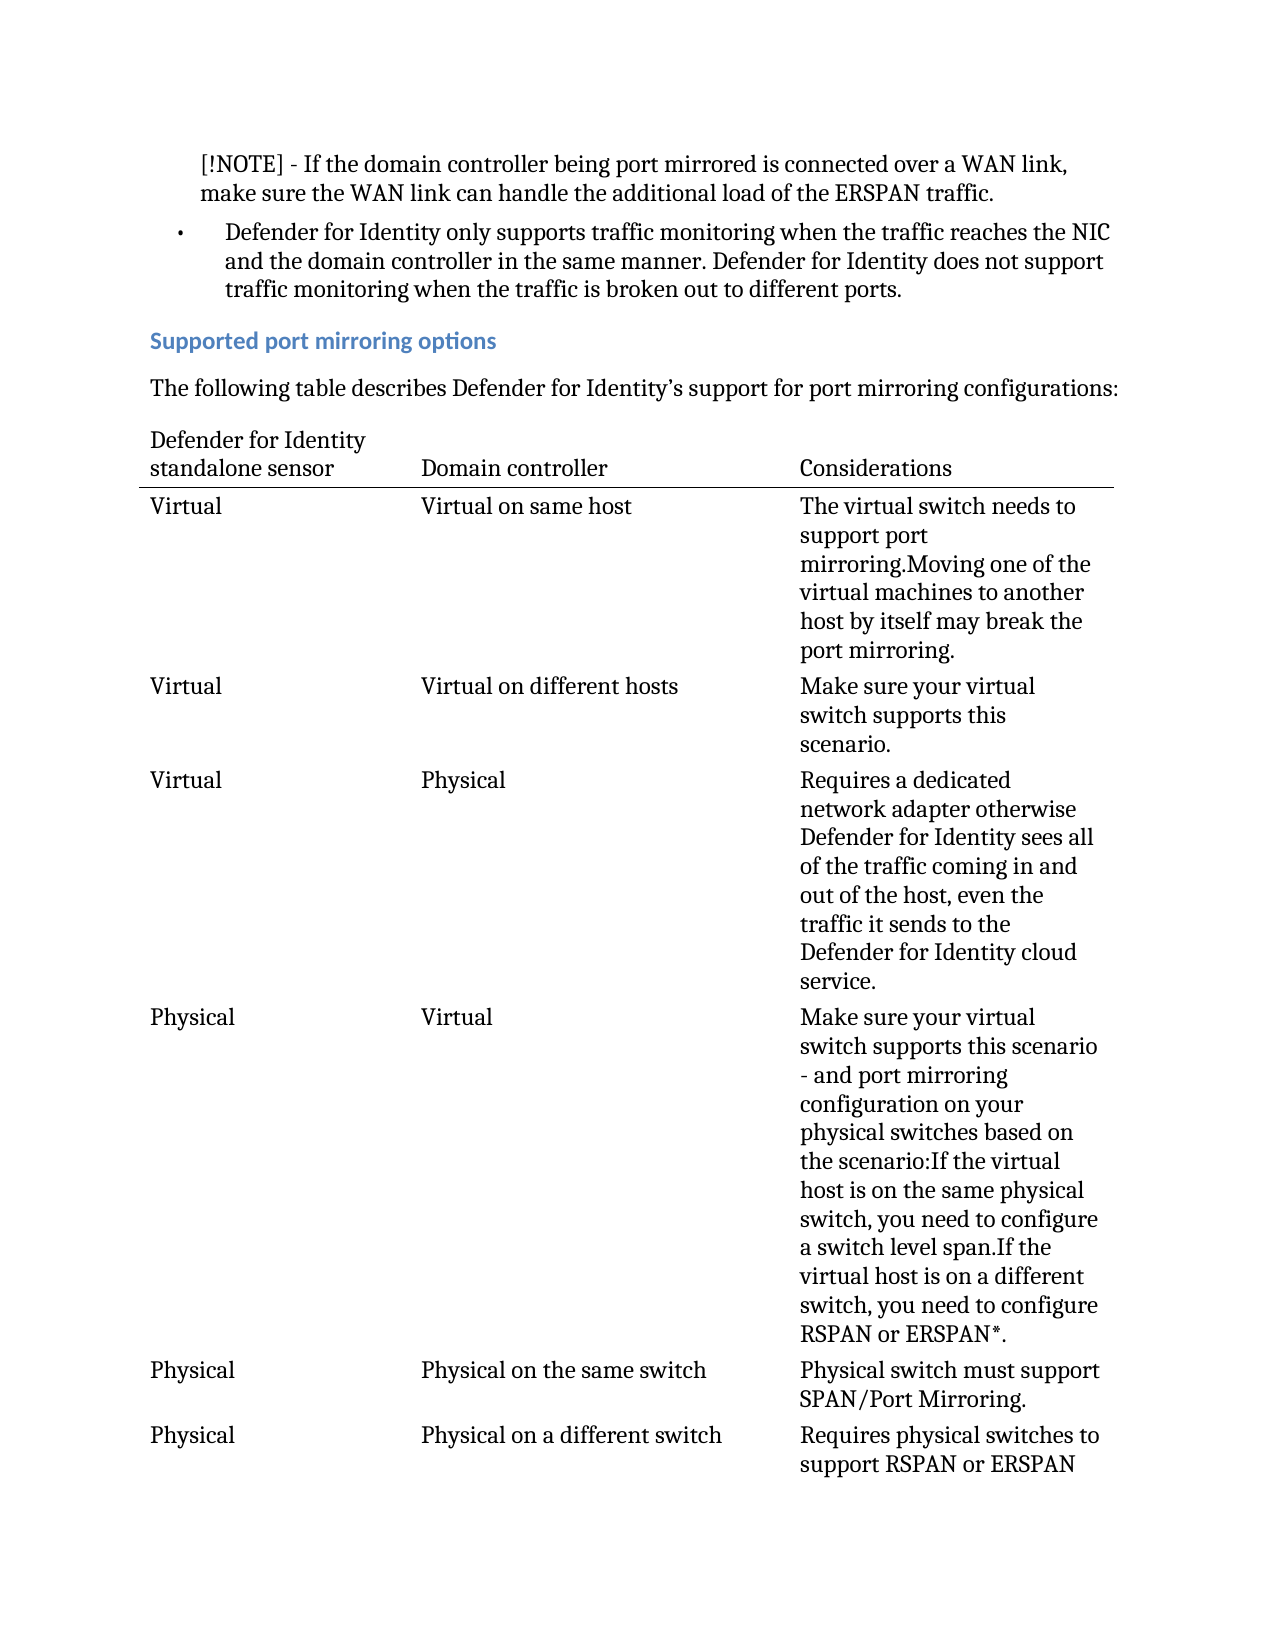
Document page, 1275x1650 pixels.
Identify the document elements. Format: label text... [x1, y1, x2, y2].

text The following table describes Defender for Identity’s support for port mirroring configurations: [150, 374, 1125, 403]
table_cell Virtual [139, 488, 409, 668]
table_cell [789, 1417, 1114, 1478]
table_cell Physical on the same switch [410, 1352, 789, 1417]
table_cell Physical on a different switch [410, 1417, 789, 1478]
table_cell Physical [139, 1417, 409, 1478]
table_cell Virtual on same host [410, 488, 789, 668]
table_cell Virtual on different hosts [410, 668, 789, 762]
table_cell Physical [139, 1352, 409, 1417]
table_cell Make sure your virtual switch supports this scenario. [789, 668, 1114, 762]
table_cell Make sure your virtual switch supports this scenario - and port mirroring configuration on your physical switches based on the scenario:If the virtual host is on the same physical switch, you need to configure a switch level span.If the virtual host is on a different switch, you need to configure RSPAN or ERSPAN*. [789, 1000, 1114, 1352]
table_cell Physical [410, 762, 789, 999]
table_cell Physical [139, 1000, 409, 1352]
table_cell The virtual switch needs to support port mirroring.Moving one of the virtual machines to another host by itself may break the port mirroring. [789, 488, 1114, 668]
table_header Domain controller [410, 422, 789, 487]
table_cell Physical switch must support SPAN/Port Mirroring. [789, 1352, 1114, 1417]
table_cell Requires a dedicated network adapter otherwise Defender for Identity sees all of the traffic coming in and out of the host, even the traffic it sends to the Defender for Identity cloud service. [789, 762, 1114, 999]
table_cell Virtual [139, 762, 409, 999]
table_header Defender for Identity standalone sensor [139, 422, 409, 487]
table_cell Virtual [139, 668, 409, 762]
table_header Considerations [789, 422, 1114, 487]
table_cell Virtual [410, 1000, 789, 1352]
list Defender for Identity only supports traffic monitoring when the traffic reaches the NIC and the domain controller in the same manner. Defender for Identity does not support traffic monitoring when the traffic is broken out to different ports. [175, 218, 1125, 304]
text [!NOTE] - If the domain controller being port mirrored is connected over a WAN link, make sure the WAN link can handle the additional load of the ERSPAN traffic. [200, 150, 1075, 207]
subtitle Supported port mirroring options [150, 325, 1125, 356]
